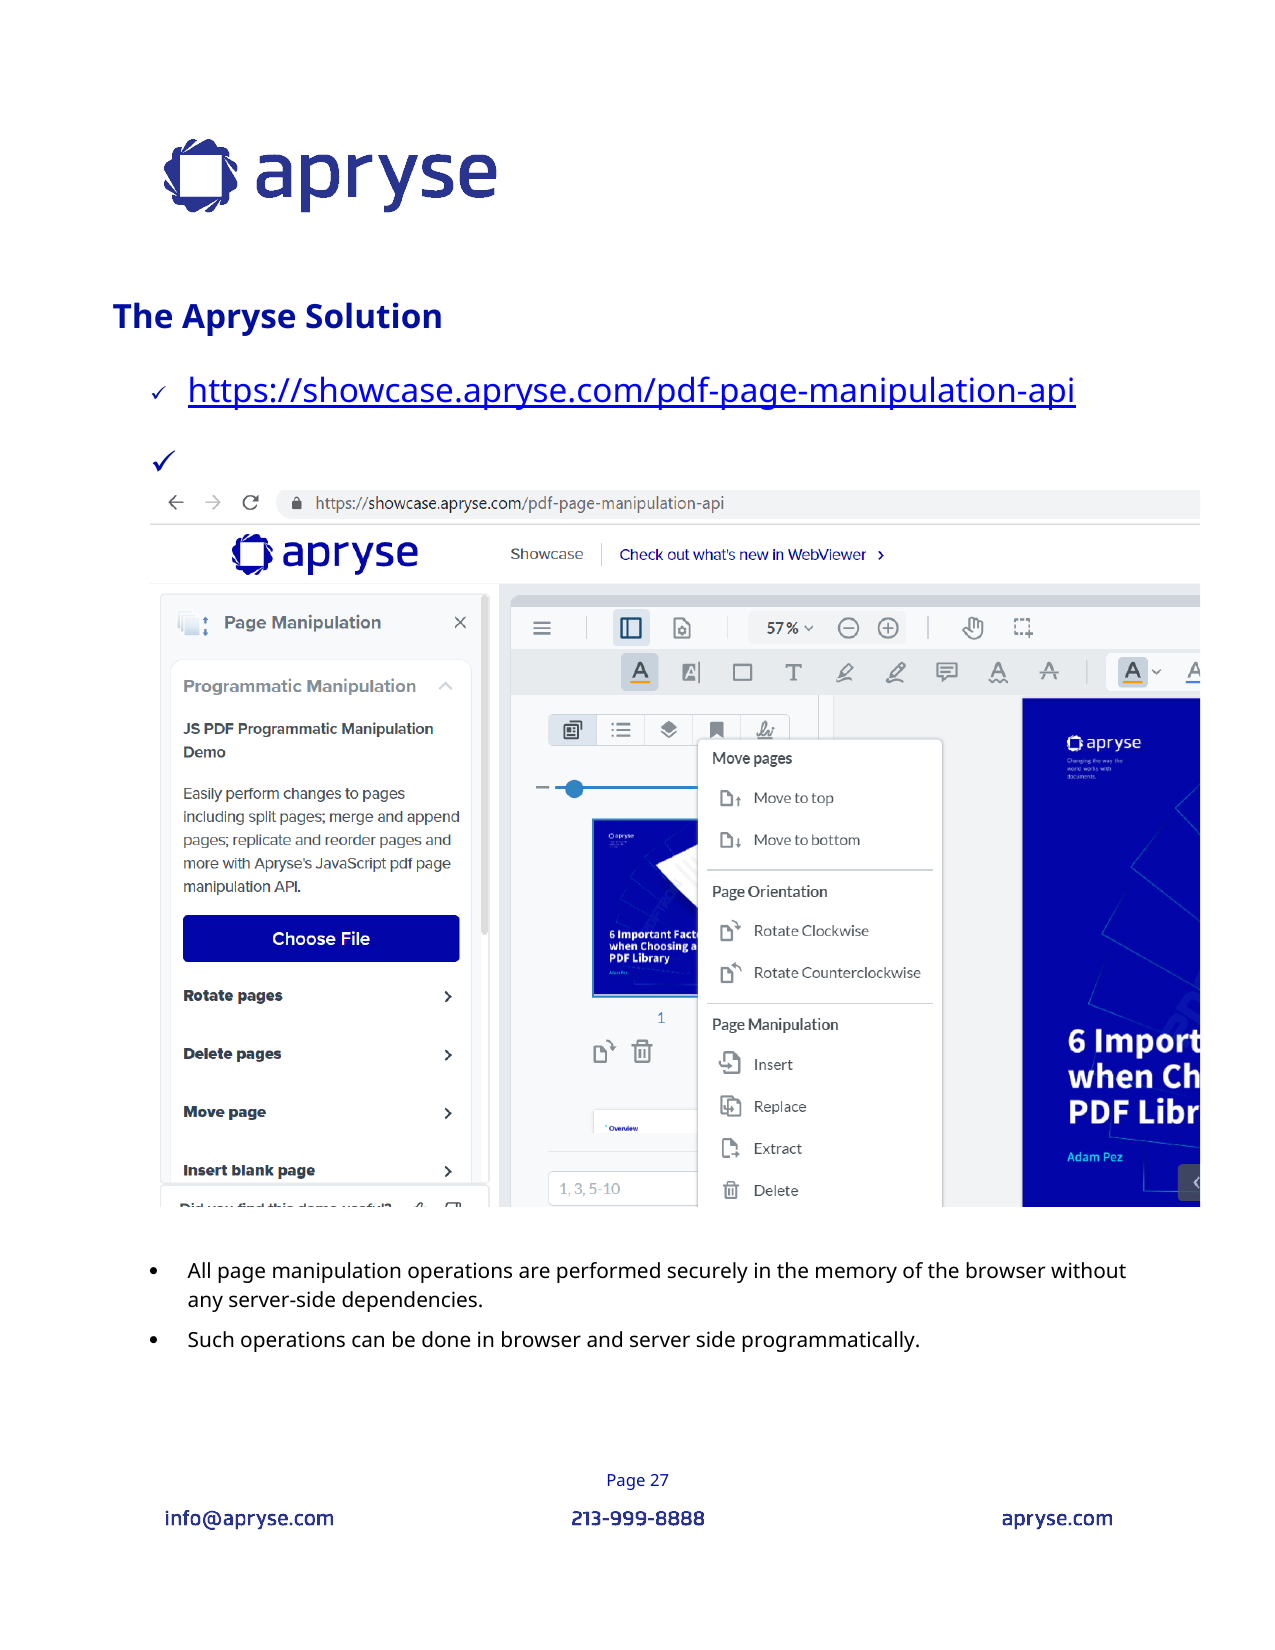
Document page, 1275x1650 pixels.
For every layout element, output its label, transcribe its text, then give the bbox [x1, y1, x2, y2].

text All page manipulation operations are performed securely in the memory of the browser without any server-side dependencies. [150, 1256, 1162, 1313]
text The Apryse Solution [112, 293, 1162, 338]
text Such operations can be done in browser and server side programmatically. [150, 1326, 1162, 1354]
picture [0, 49, 1275, 1650]
list https://showcase.apryse.com/pdf-page-manipulation-api [150, 367, 1162, 412]
